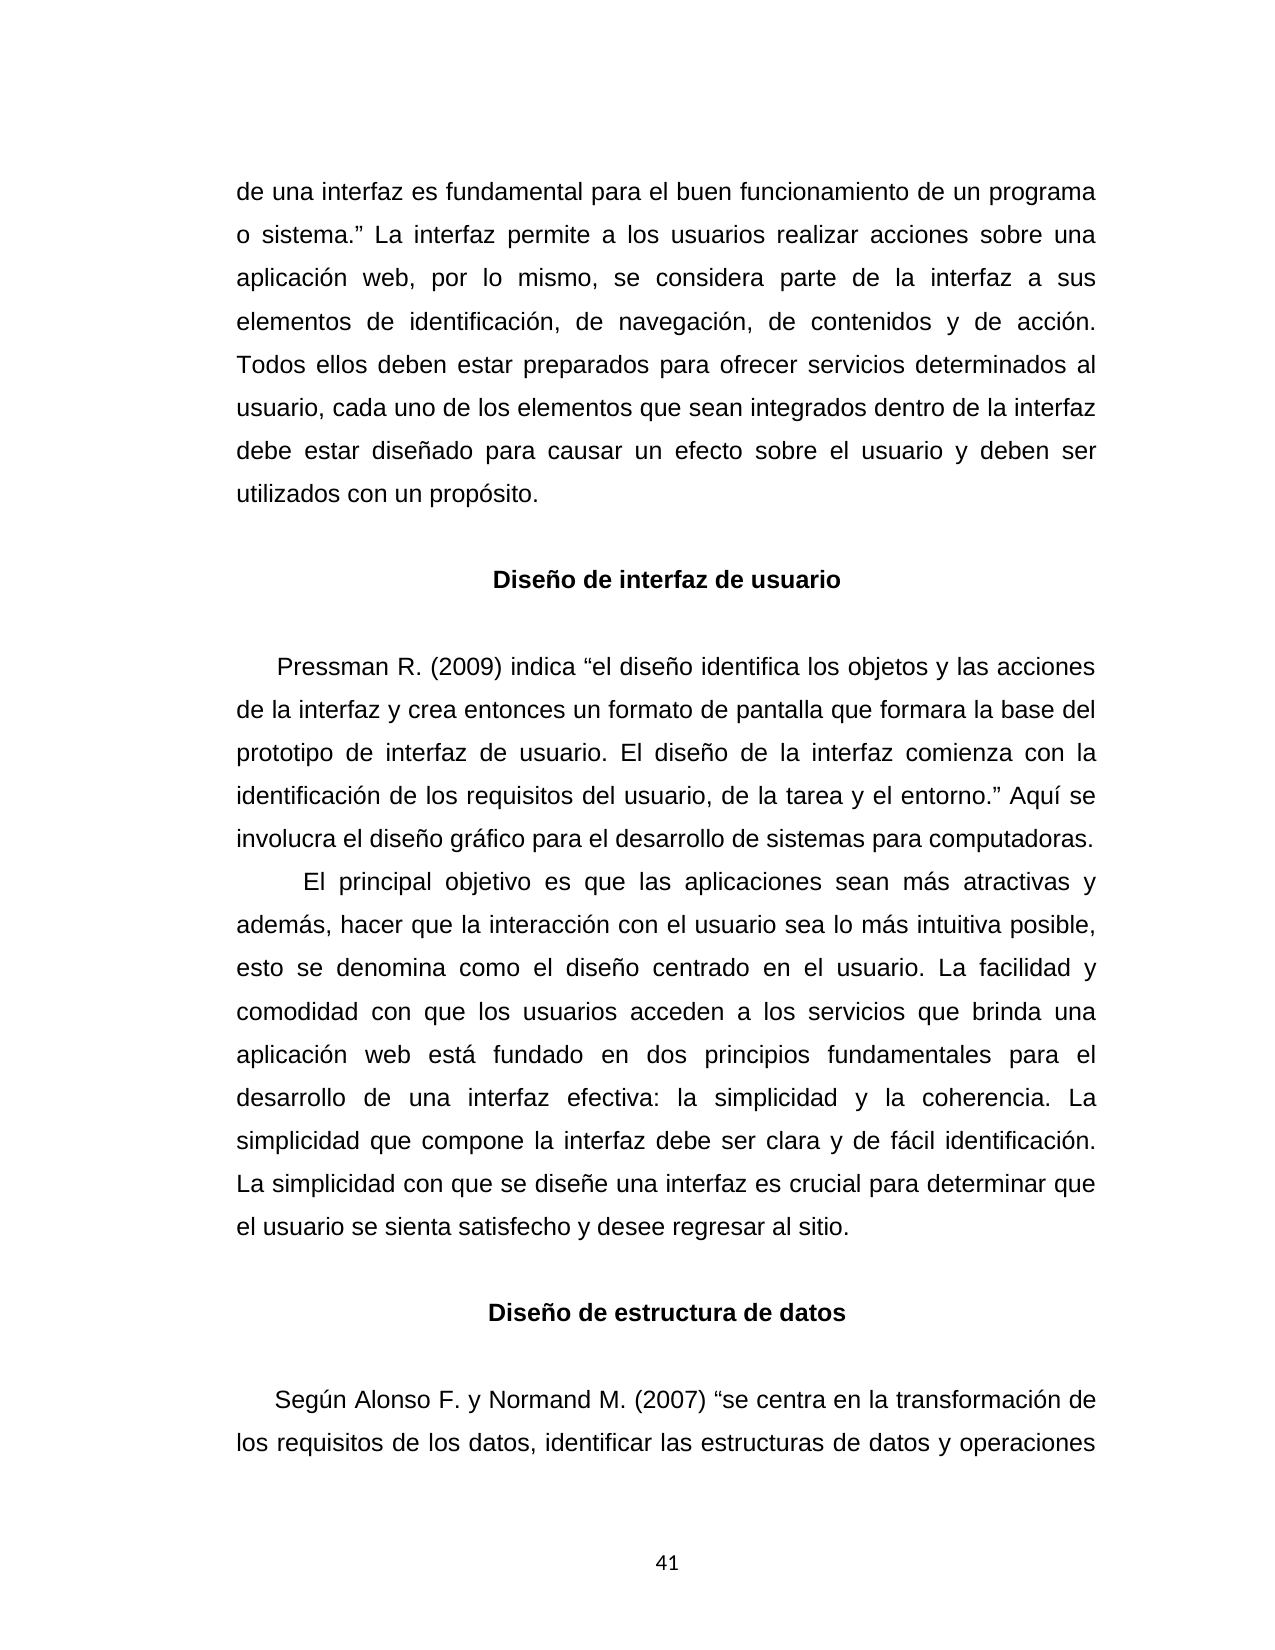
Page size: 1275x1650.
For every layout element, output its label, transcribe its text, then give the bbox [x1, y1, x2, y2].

text Diseño de estructura de datos [236, 1298, 1098, 1327]
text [236, 177, 1098, 508]
text Diseño de interfaz de usuario [236, 565, 1098, 594]
text El principal objetivo es que las aplicaciones sean más atractivas y además, hacer que la interacción con el usuario sea lo más intuitiva posible, esto se denomina como el diseño centrado en el usuario. La facilidad y comodidad con que los usuarios acceden a los servicios que brinda una aplicación web está fundado en dos principios fundamentales para el desarrollo de una interfaz efectiva: la simplicidad y la coherencia. La simplicidad que compone la interfaz debe ser clara y de fácil identificación. La simplicidad con que se diseñe una interfaz es crucial para determinar que el usuario se sienta satisfecho y desee regresar al sitio. [236, 867, 1098, 1241]
text Pressman R. (2009) indica “el diseño identifica los objetos y las acciones de la interfaz y crea entonces un formato de pantalla que formara la base del prototipo de interfaz de usuario. El diseño de la interfaz comienza con la identificación de los requisitos del usuario, de la tarea y el entorno.” Aquí se involucra el diseño gráfico para el desarrollo de sistemas para computadoras. [236, 652, 1098, 853]
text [236, 1385, 1098, 1457]
